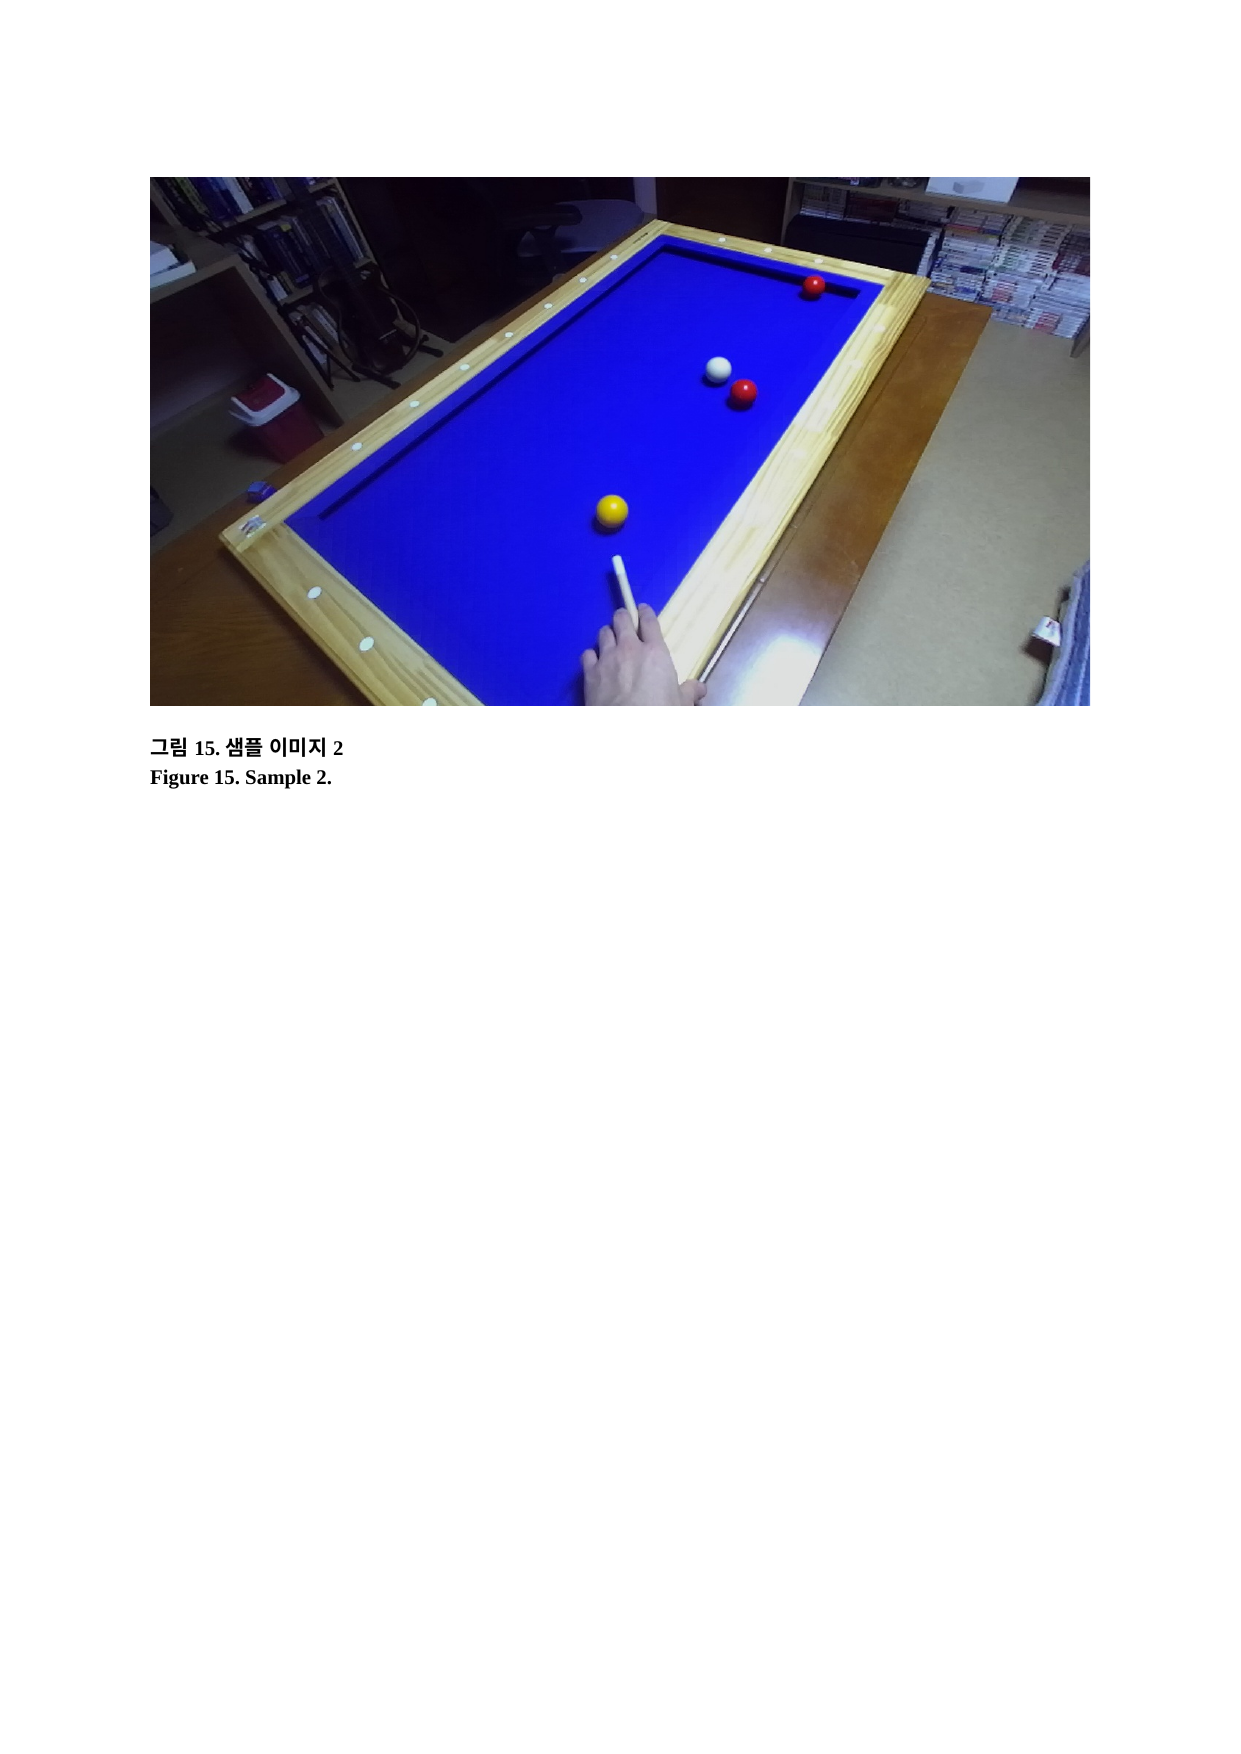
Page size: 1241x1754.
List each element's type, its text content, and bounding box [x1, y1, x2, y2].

text 그림 15. 샘플 이미지 2 Figure 15. Sample 2. [150, 731, 1090, 789]
picture [150, 177, 1091, 706]
